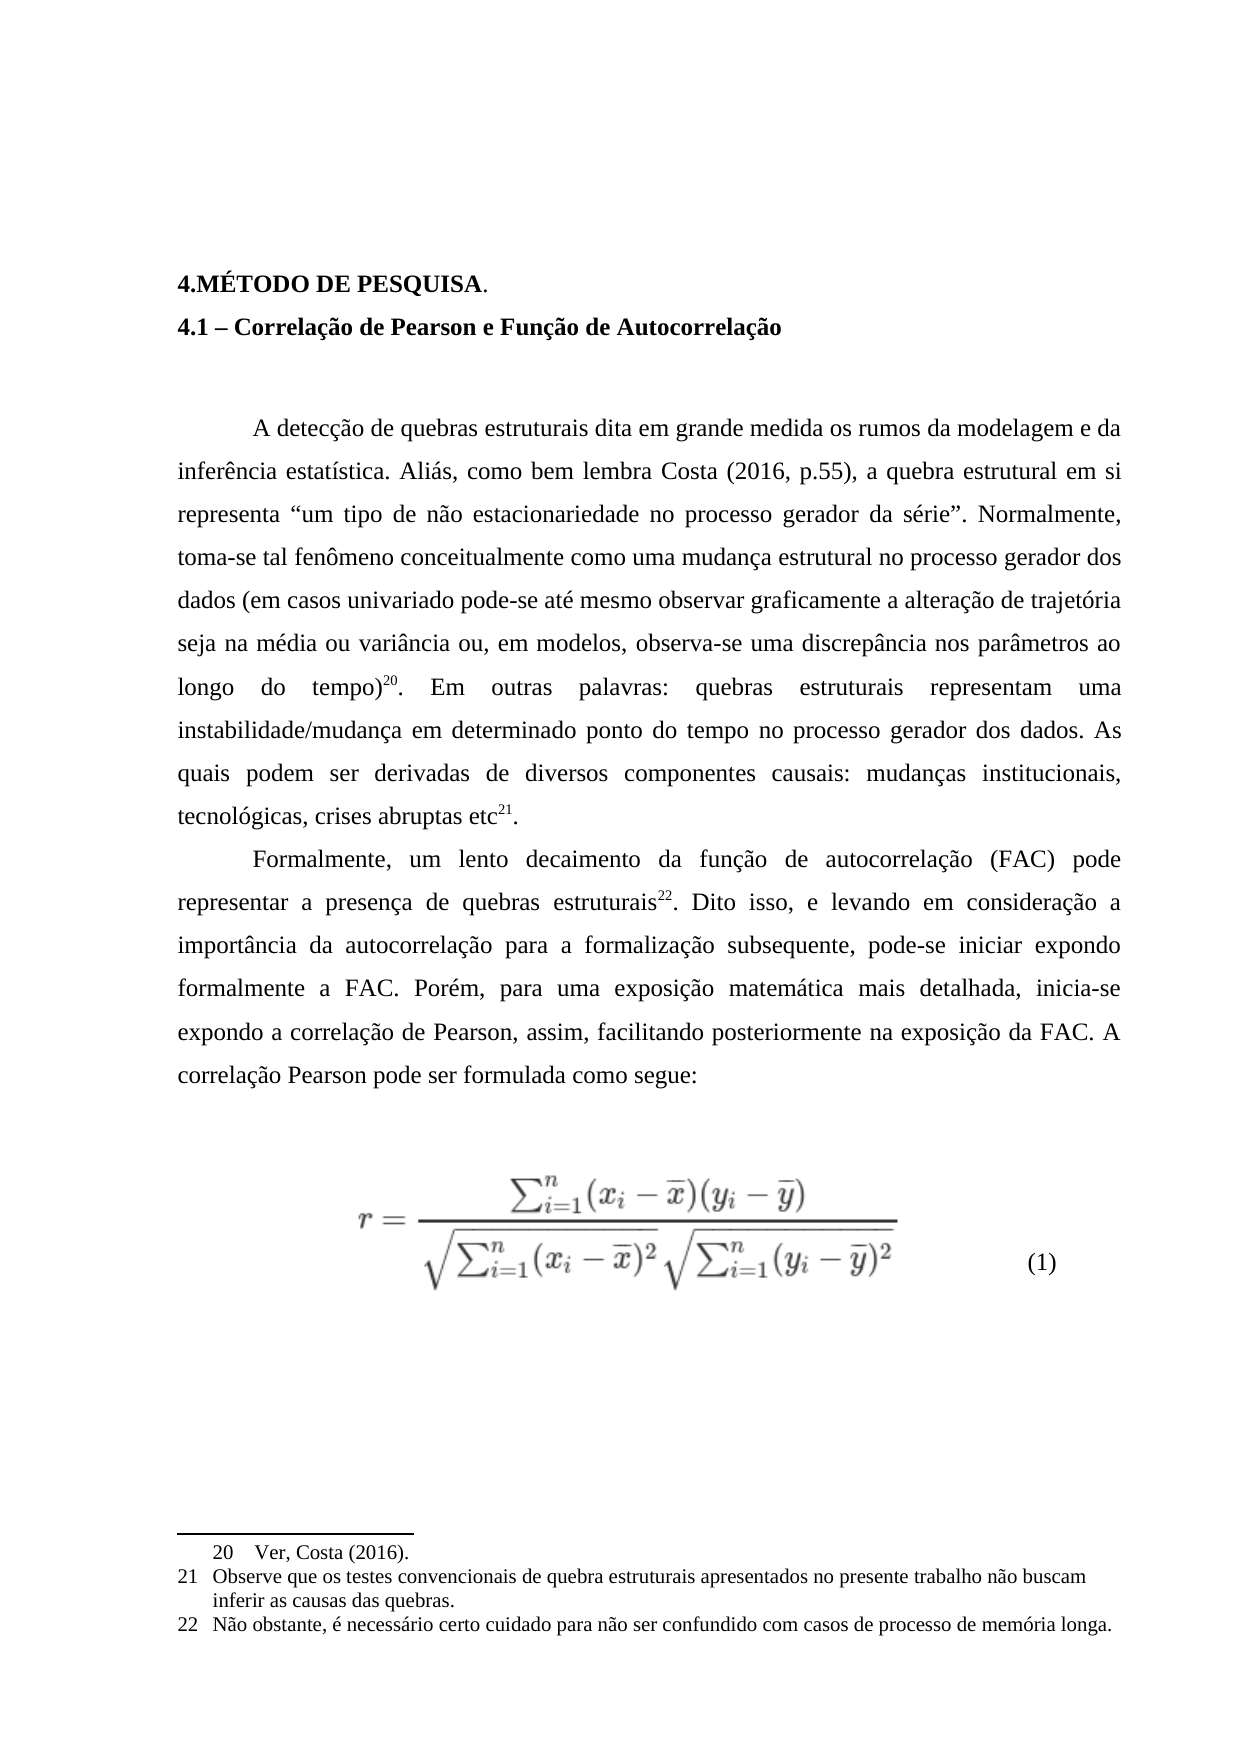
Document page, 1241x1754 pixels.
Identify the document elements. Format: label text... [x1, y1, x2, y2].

text Formalmente, um lento decaimento da função de autocorrelação (FAC) pode representar a presença de quebras estruturais. Dito isso, e levando em consideração a importância da autocorrelação para a formalização subsequente, pode-se iniciar expondo formalmente a FAC. Porém, para uma exposição matemática mais detalhada, inicia-se expondo a correlação de Pearson, assim, facilitando posteriormente na exposição da FAC. A correlação Pearson pode ser formulada como segue: [177, 844, 1122, 1088]
picture [312, 1146, 940, 1336]
text 4.1 – Correlação de Pearson e Função de Autocorrelação [177, 312, 1122, 341]
text A detecção de quebras estruturais dita em grande medida os rumos da modelagem e da inferência estatística. Aliás, como bem lembra Costa (2016, p.55), a quebra estrutural em si representa “um tipo de não estacionariedade no processo gerador da série”. Normalmente, toma-se tal fenômeno conceitualmente como uma mudança estrutural no processo gerador dos dados (em casos univariado pode-se até mesmo observar graficamente a alteração de trajetória seja na média ou variância ou, em modelos, observa-se uma discrepância nos parâmetros ao longo do tempo). Em outras palavras: quebras estruturais representam uma instabilidade/mudança em determinado ponto do tempo no processo gerador dos dados. As quais podem ser derivadas de diversos componentes causais: mudanças institucionais, tecnológicas, crises abruptas etc. [177, 413, 1122, 830]
text 4.MÉTODO DE PESQUISA. [177, 269, 1122, 298]
